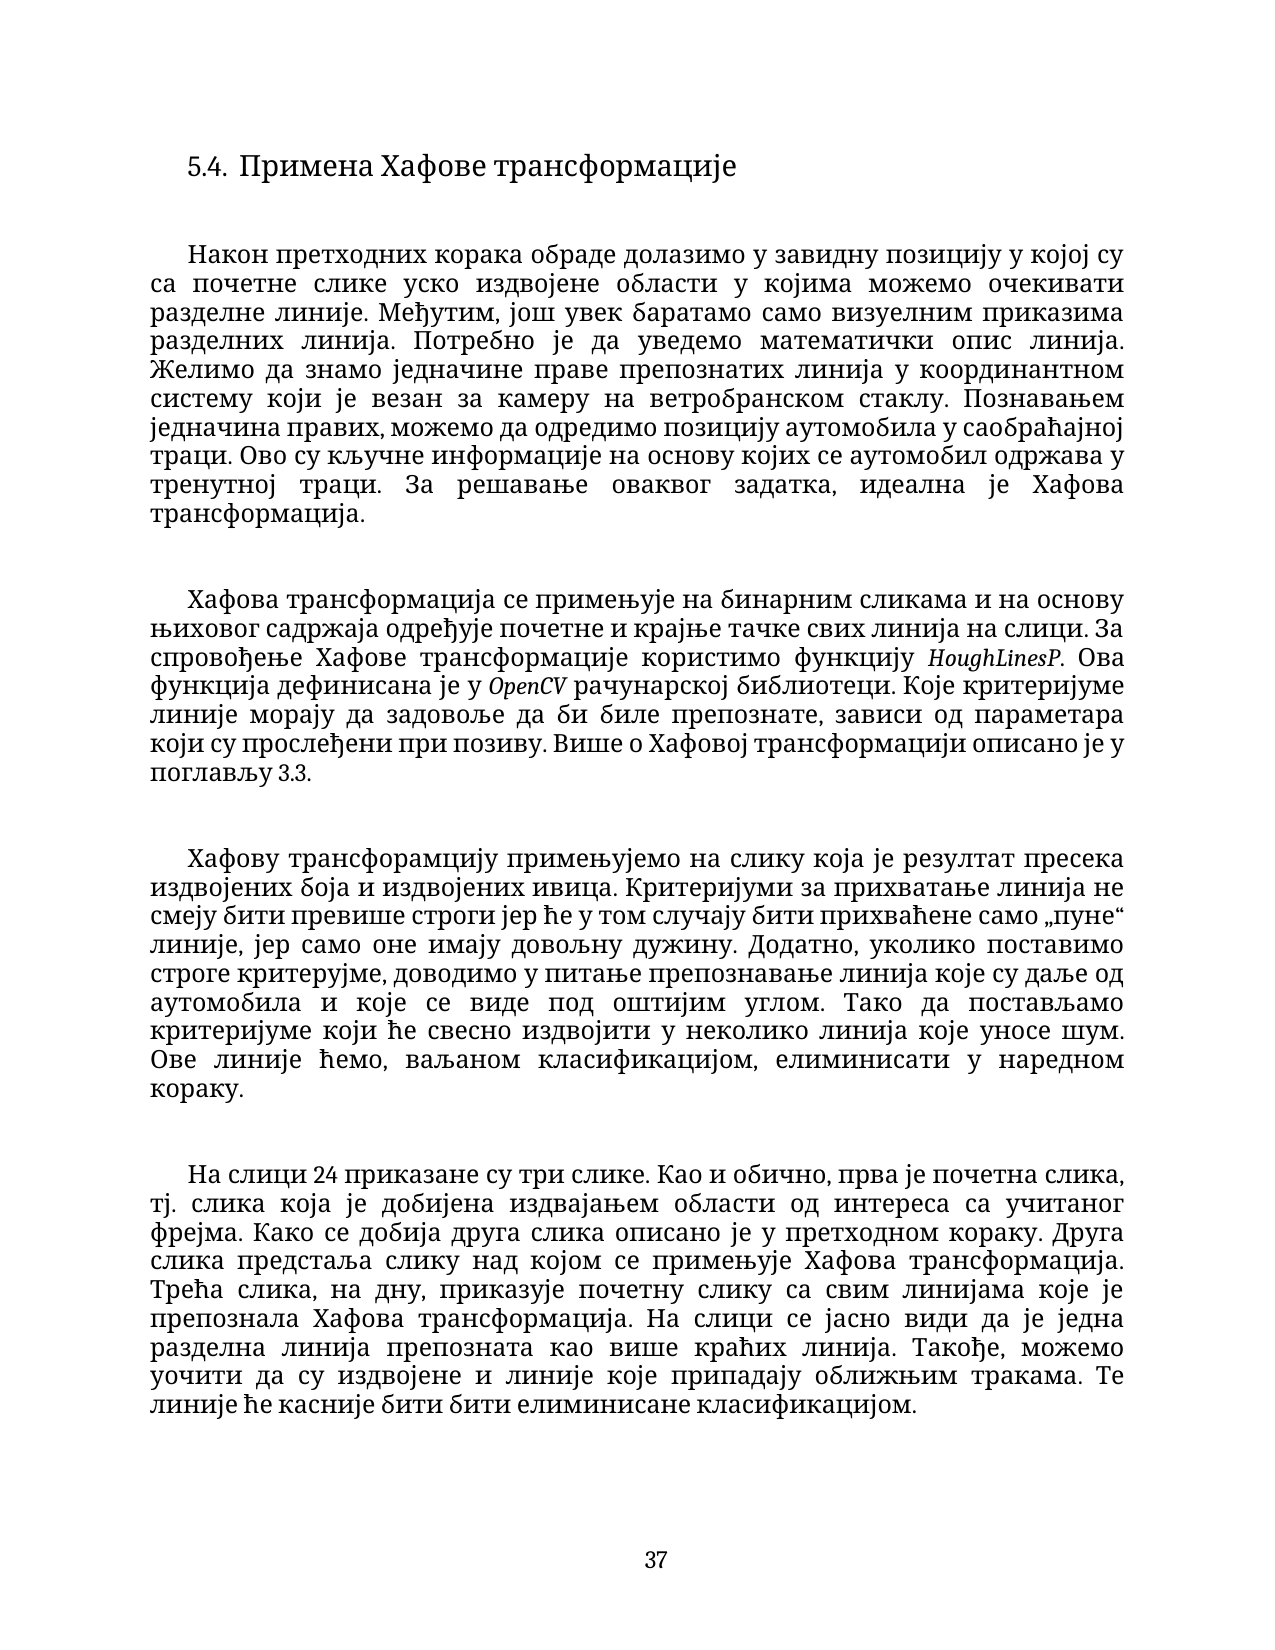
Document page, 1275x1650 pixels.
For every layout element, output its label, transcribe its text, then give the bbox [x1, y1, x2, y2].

subtitle Примена Хафове трансформације [187, 150, 1125, 183]
text Хафову трансфорамцију примењујемо на слику која је резултат пресека издвојених боја и издвојених ивица. Критеријуми за прихватање линија не смеју бити превише строги јер ће у том случају бити прихваћене само „пуне“ линије, јер само оне имају довољну дужину. Додатно, уколико поставимо строге критерујме, доводимо у питање препознавање линија које су даље од аутомобила и које се виде под оштијим углом. Тако да постављамо критеријуме који ће свесно издвојити у неколико линија које уносе шум. Ове линије ћемо, ваљаном класификацијом, елиминисати у наредном кораку. [150, 845, 1125, 1103]
text Након претходних корака обраде долазимо у завидну позицију у којој су са почетне слике уско издвојене области у којима можемо очекивати разделне линије. Међутим, још увек баратамо само визуелним приказима разделних линија. Потребно је да уведемо математички опис линија. Желимо да знамо једначине праве препознатих линија у координантном систему који је везан за камеру на ветробранском стаклу. Познавањем једначина правих, можемо да одредимо позицију аутомобила у саобраћајној траци. Ово су кључне информације на основу којих се аутомобил одржава у тренутној траци. За решавање оваквог задатка, идеална је Хафова трансформација. [150, 241, 1125, 528]
text На слици 24 приказане су три слике. Као и обично, прва је почетна слика, тј. слика која је добијена издвајањем области од интереса са учитаног фрејма. Како се добија друга слика описано је у претходном кораку. Друга слика предстаља слику над којом се примењује Хафова трансформација. Трећа слика, на дну, приказује почетну слику са свим линијама које је препознала Хафова трансформација. На слици се јасно види да је једна разделна линија препозната као више краћих линија. Такође, можемо уочити да су издвојене и линије које припадају оближњим тракама. Те линије ће касније бити бити елиминисане класификацијом. [150, 1161, 1125, 1420]
text Хафова трансформација се примењује на бинарним сликама и на основу њиховог садржаја одређује почетне и крајње тачке свих линија на слици. За спровођење Хафове трансформације користимо функцију HoughLinesP. Ова функција дефинисана је у OpenCV рачунарској библиотеци. Које критеријуме линије морају да задовоље да би биле препознате, зависи од параметара који су прослеђени при позиву. Више о Хафовој трансформацији описано је у поглављу 3.3. [150, 586, 1125, 787]
